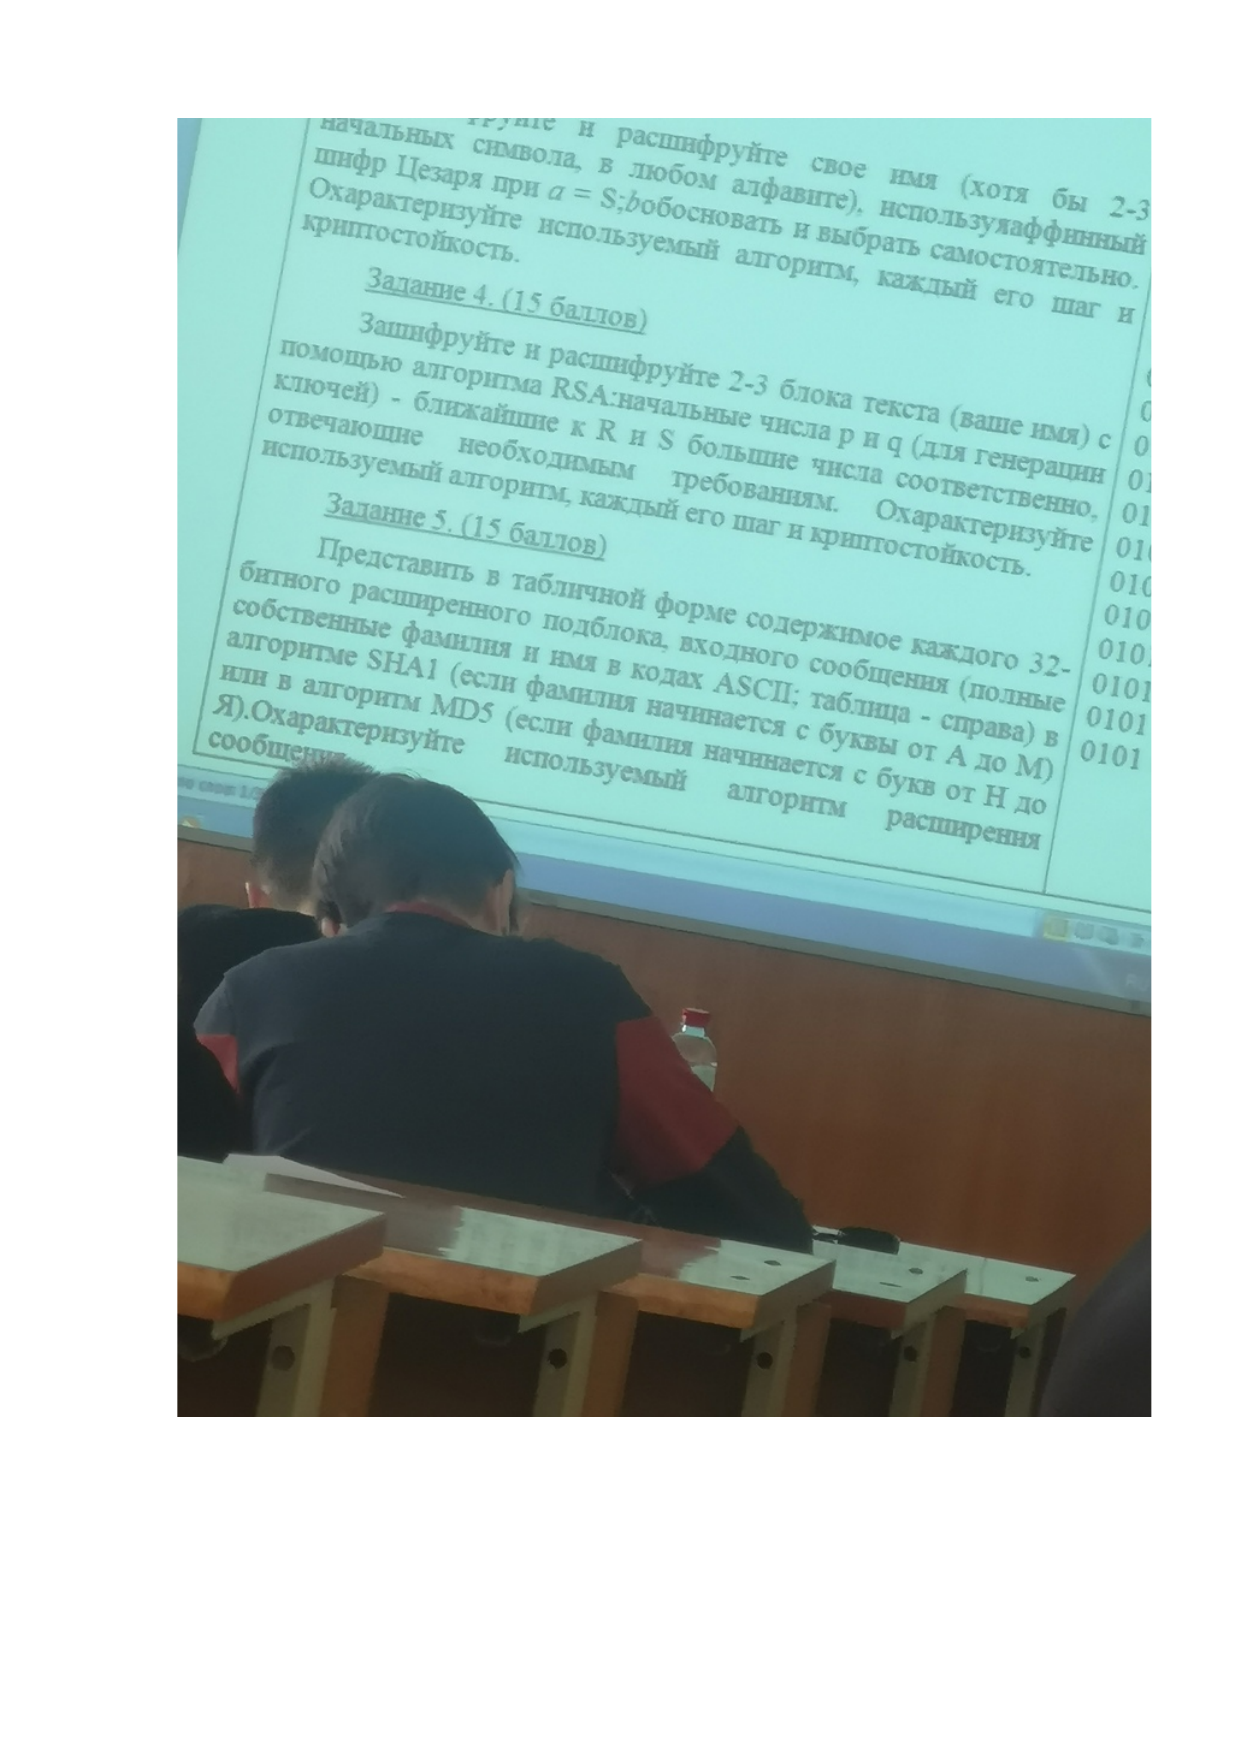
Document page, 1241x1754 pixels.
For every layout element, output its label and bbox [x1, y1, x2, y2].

picture [177, 118, 1152, 1417]
